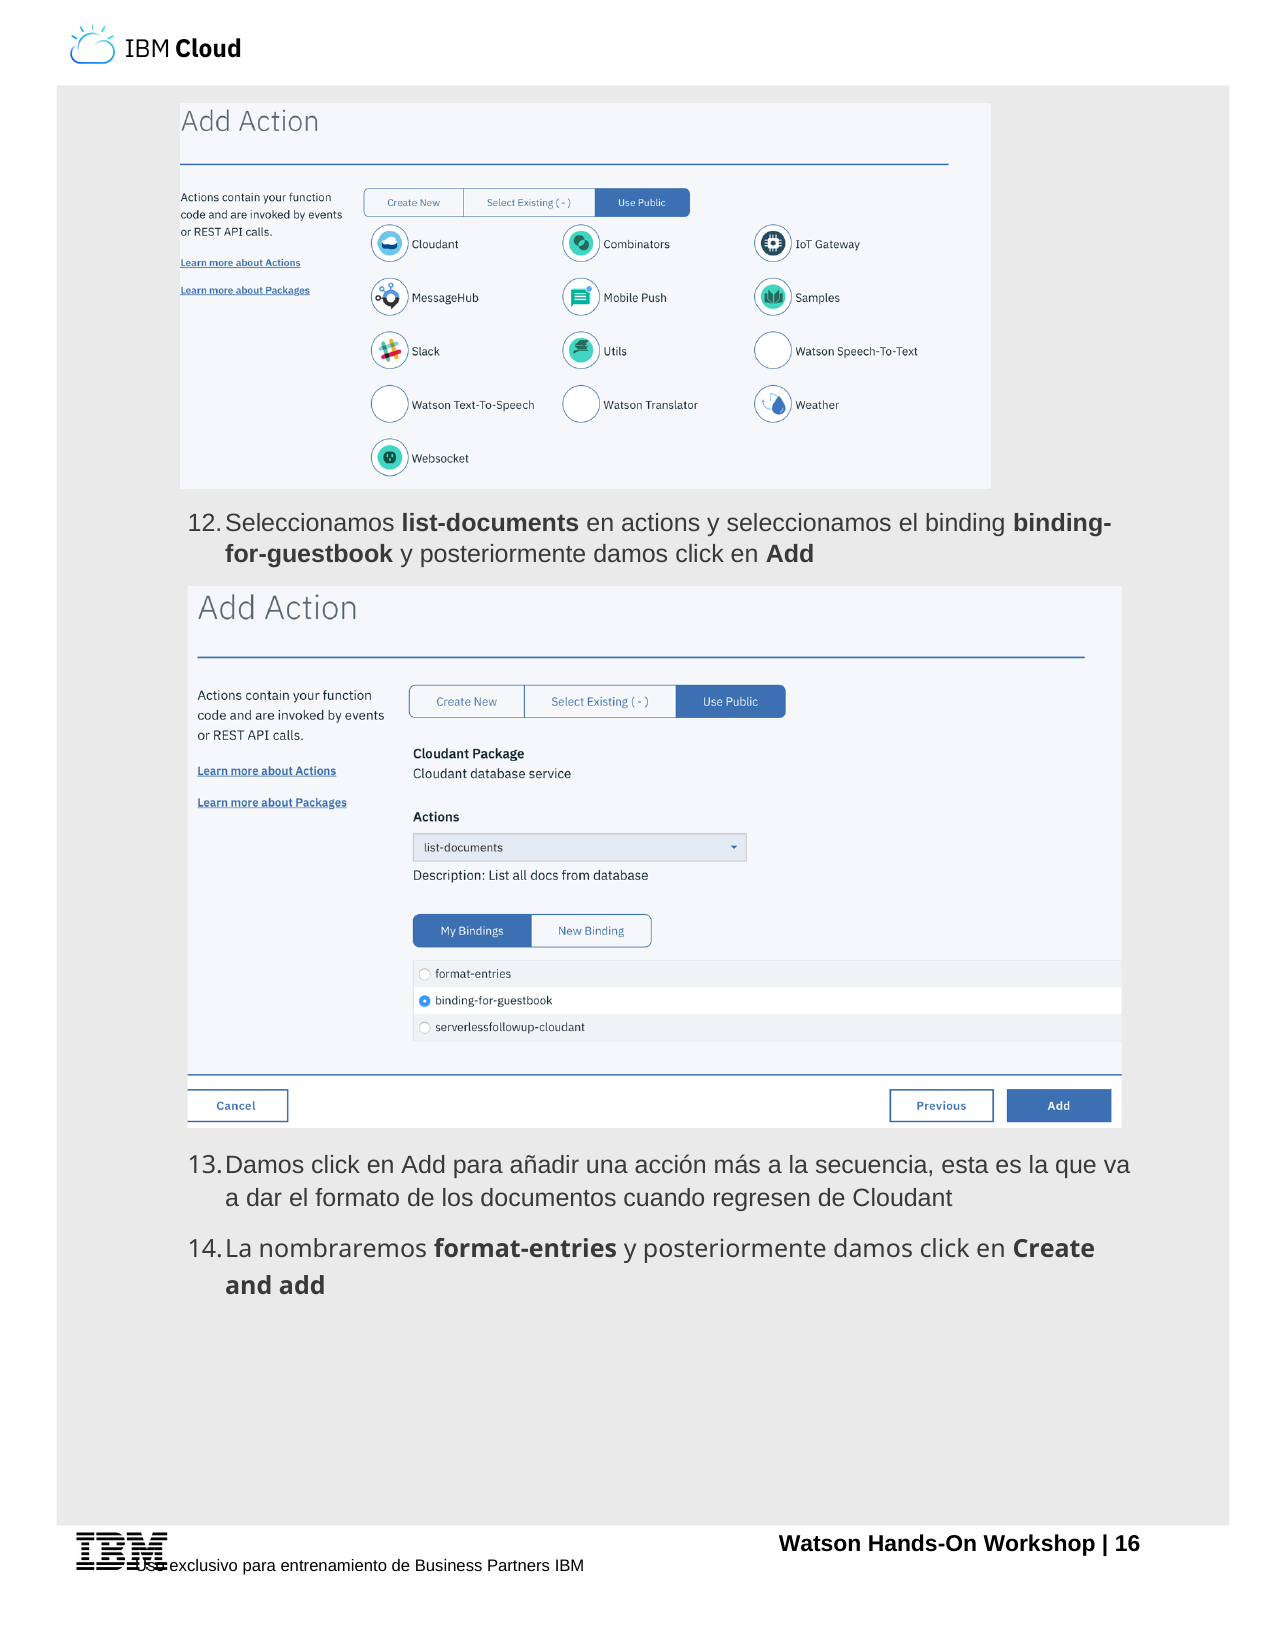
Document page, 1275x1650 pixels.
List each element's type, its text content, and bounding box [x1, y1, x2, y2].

list La nombraremos format-entries y posteriormente damos click en Create and add [187, 1231, 1140, 1302]
picture [187, 586, 1122, 1128]
list Seleccionamos list-documents en actions y seleccionamos el binding binding-for-guestbook y posteriormente damos click en Add [187, 507, 1140, 567]
picture [180, 103, 991, 489]
picture [75, 1531, 170, 1572]
picture [51, 25, 259, 82]
list Damos click en Add para añadir una acción más a la secuencia, esta es la que va a dar el formato de los documentos cuando regresen de Cloudant [187, 1147, 1140, 1212]
